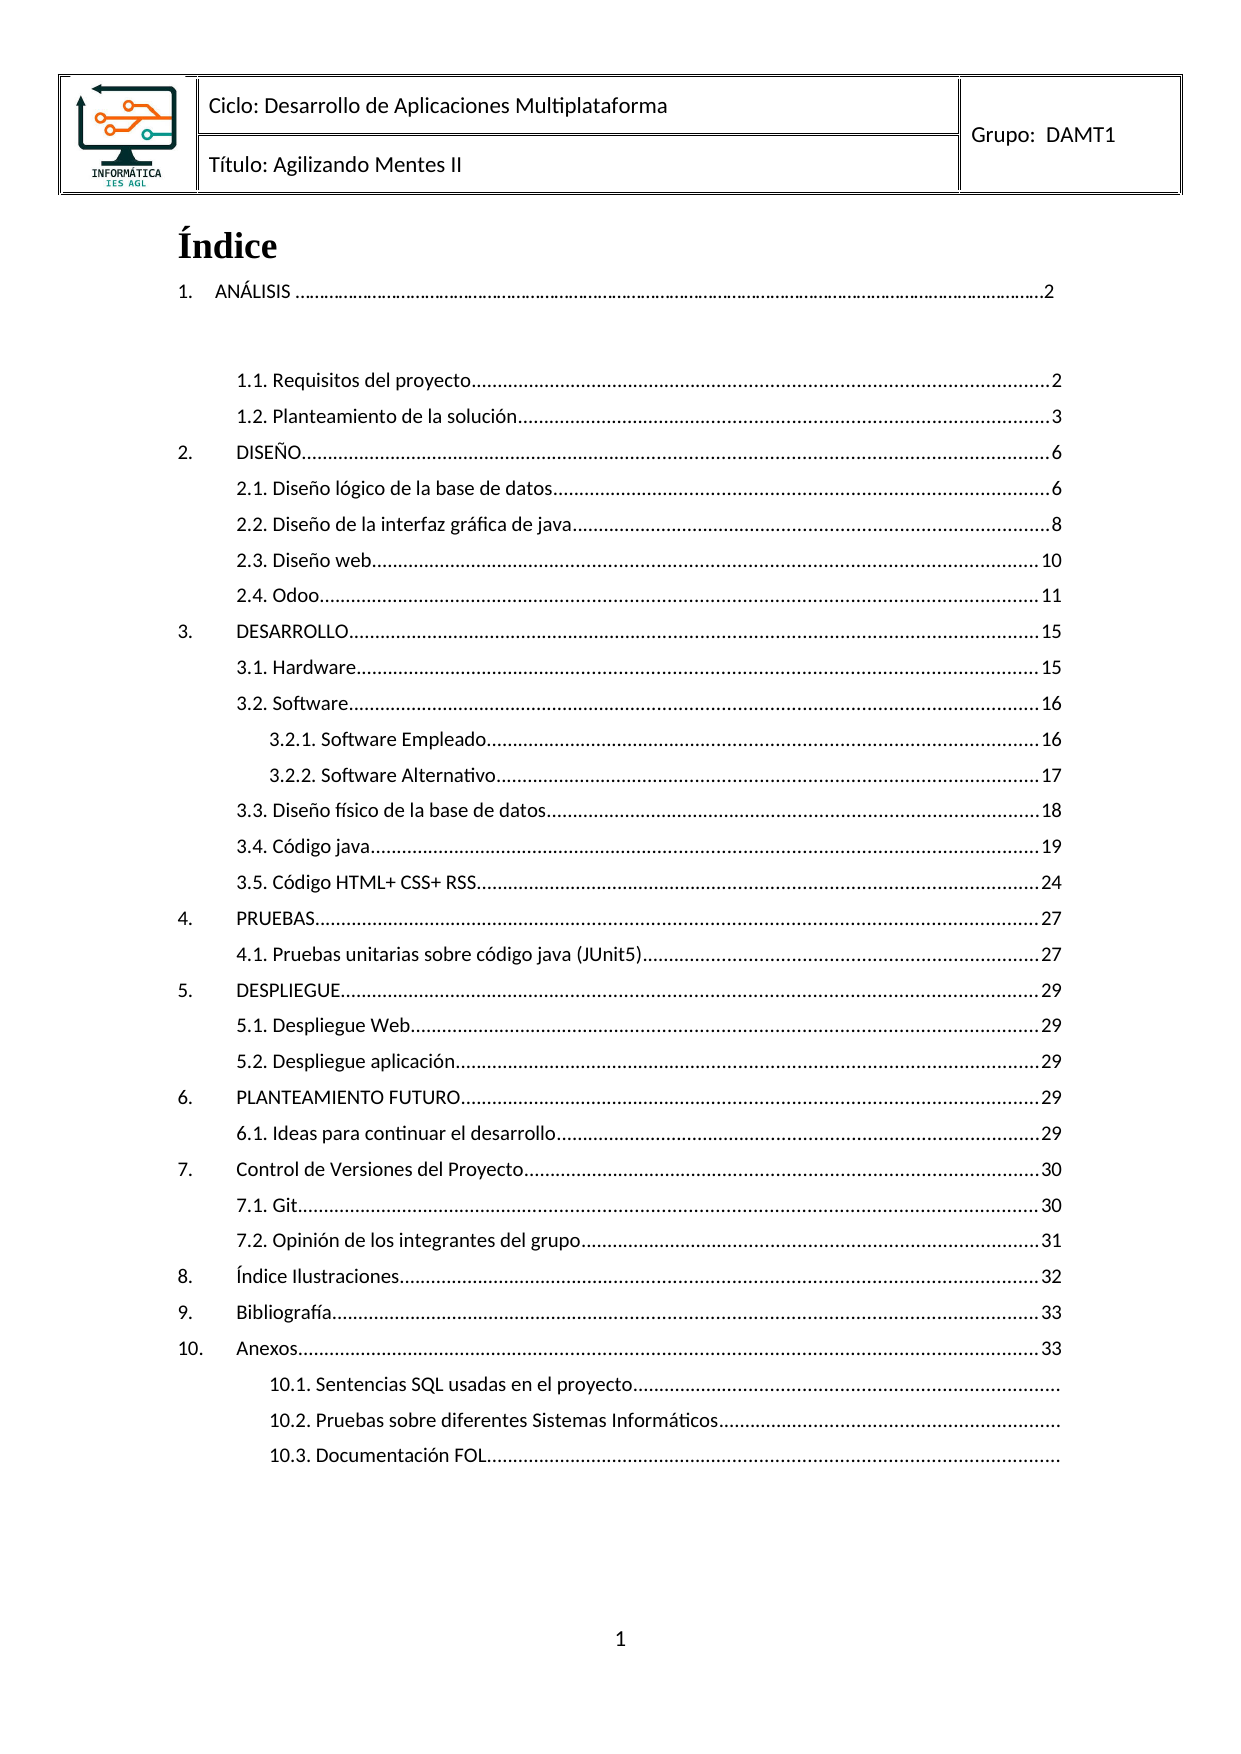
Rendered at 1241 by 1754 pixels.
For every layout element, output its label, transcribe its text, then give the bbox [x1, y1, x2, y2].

picture [70, 76, 186, 192]
subtitle Índice [177, 223, 1063, 266]
